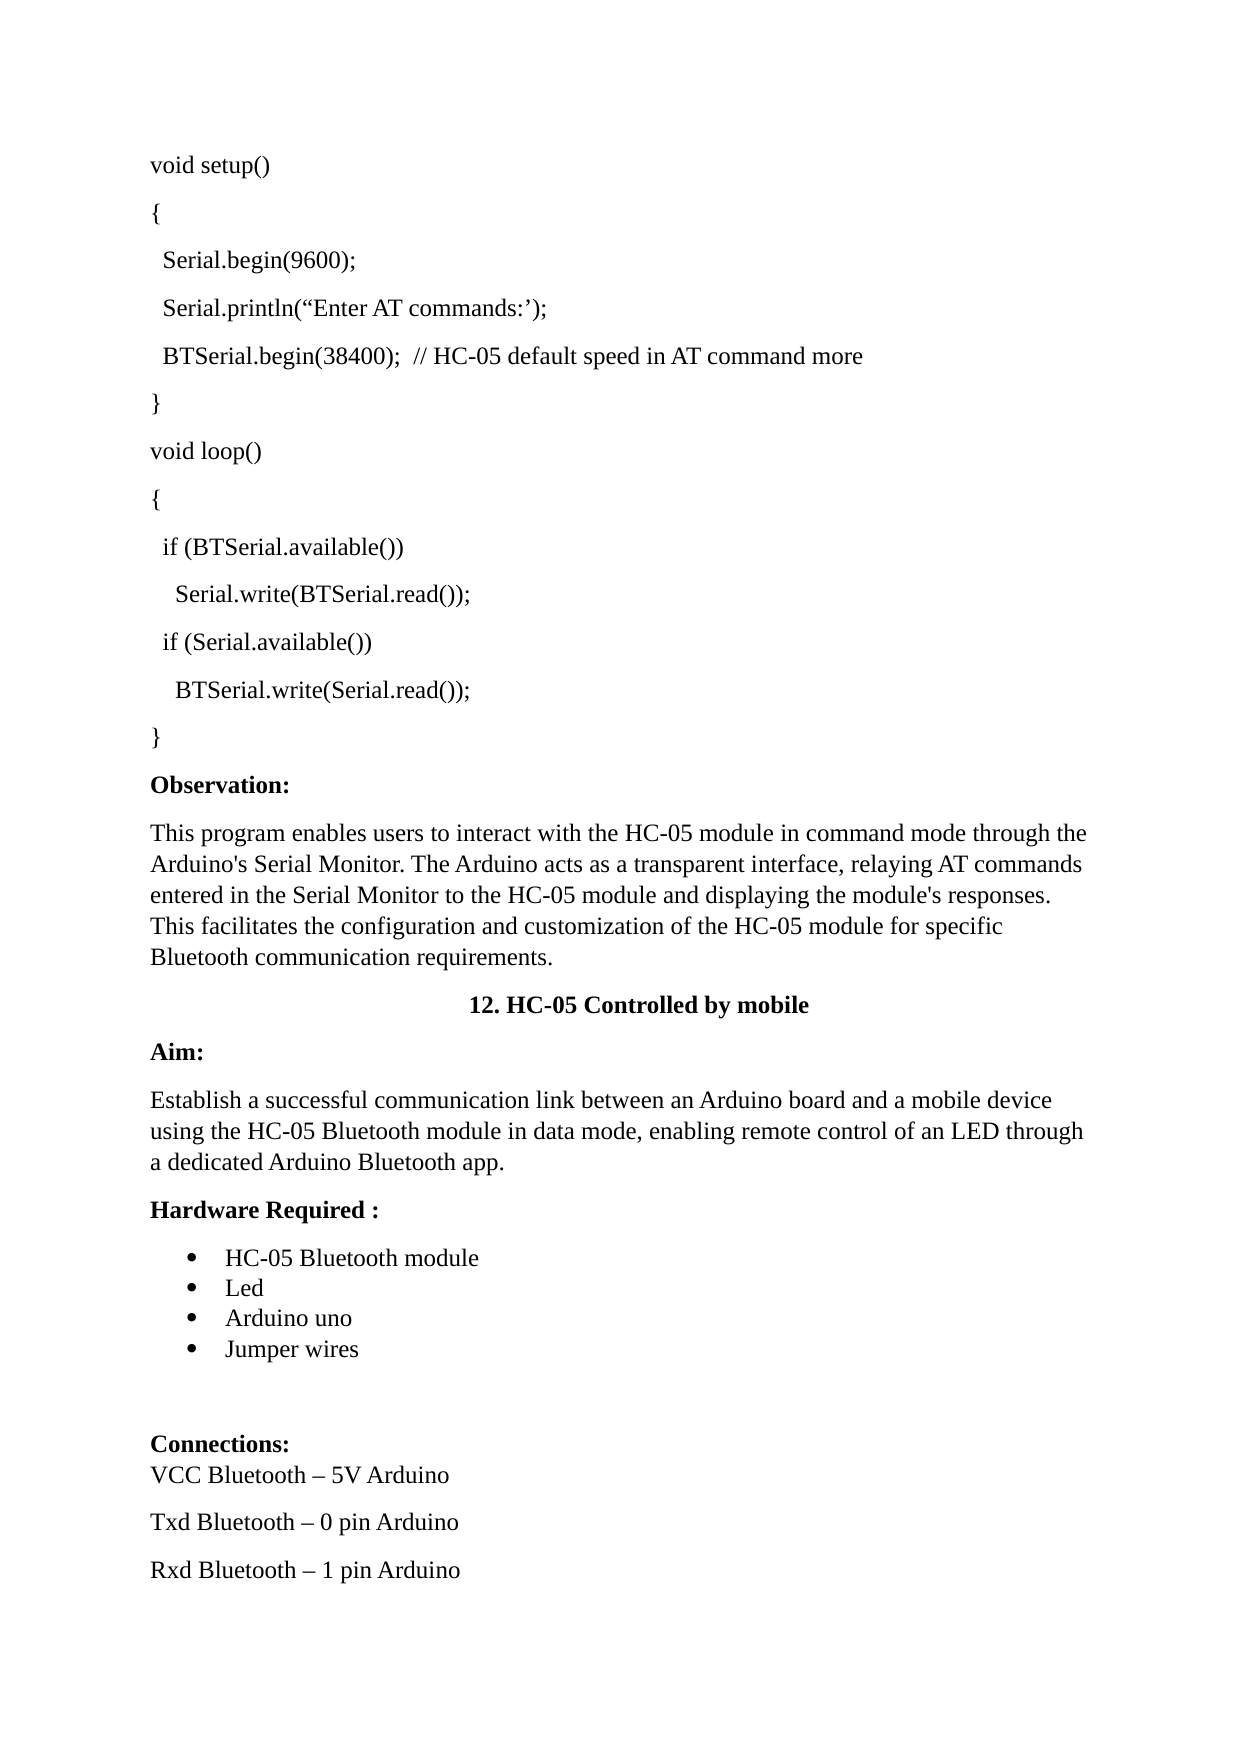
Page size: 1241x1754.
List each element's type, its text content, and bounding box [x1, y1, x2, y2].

text } [150, 388, 1090, 417]
text void loop() [150, 436, 1090, 465]
text { [150, 484, 1090, 513]
text Aim: [150, 1037, 1090, 1066]
text Connections: VCC Bluetooth – 5V Arduino [150, 1429, 1090, 1488]
text Serial.begin(9600); [150, 245, 1090, 274]
text if (Serial.available()) [150, 627, 1090, 656]
text This program enables users to interact with the HC-05 module in command mode through the Arduino's Serial Monitor. The Arduino acts as a transparent interface, relaying AT commands entered in the Serial Monitor to the HC-05 module and displaying the module's responses. This facilitates the configuration and customization of the HC-05 module for specific Bluetooth communication requirements. [150, 818, 1090, 971]
list HC-05 Bluetooth module [187, 1243, 1090, 1271]
list HC-05 Controlled by mobile [187, 990, 1090, 1018]
list Arduino uno [187, 1303, 1090, 1332]
text Observation: [150, 770, 1090, 799]
text Serial.println(“Enter AT commands:’); [150, 293, 1090, 322]
text Serial.write(BTSerial.read()); [150, 579, 1090, 608]
text Establish a successful communication link between an Arduino board and a mobile device using the HC-05 Bluetooth module in data mode, enabling remote control of an LED through a dedicated Arduino Bluetooth app. [150, 1085, 1090, 1176]
list Jumper wires [187, 1334, 1090, 1363]
text BTSerial.begin(38400); // HC-05 default speed in AT command more [150, 341, 1090, 369]
text Rxd Bluetooth – 1 pin Arduino [150, 1555, 1090, 1584]
text } [150, 722, 1090, 751]
text Hardware Required : [150, 1195, 1090, 1224]
text BTSerial.write(Serial.read()); [150, 675, 1090, 703]
text void setup() [150, 150, 1090, 179]
text { [150, 198, 1090, 226]
list Led [187, 1273, 1090, 1302]
text Txd Bluetooth – 0 pin Arduino [150, 1507, 1090, 1536]
text if (BTSerial.available()) [150, 532, 1090, 560]
